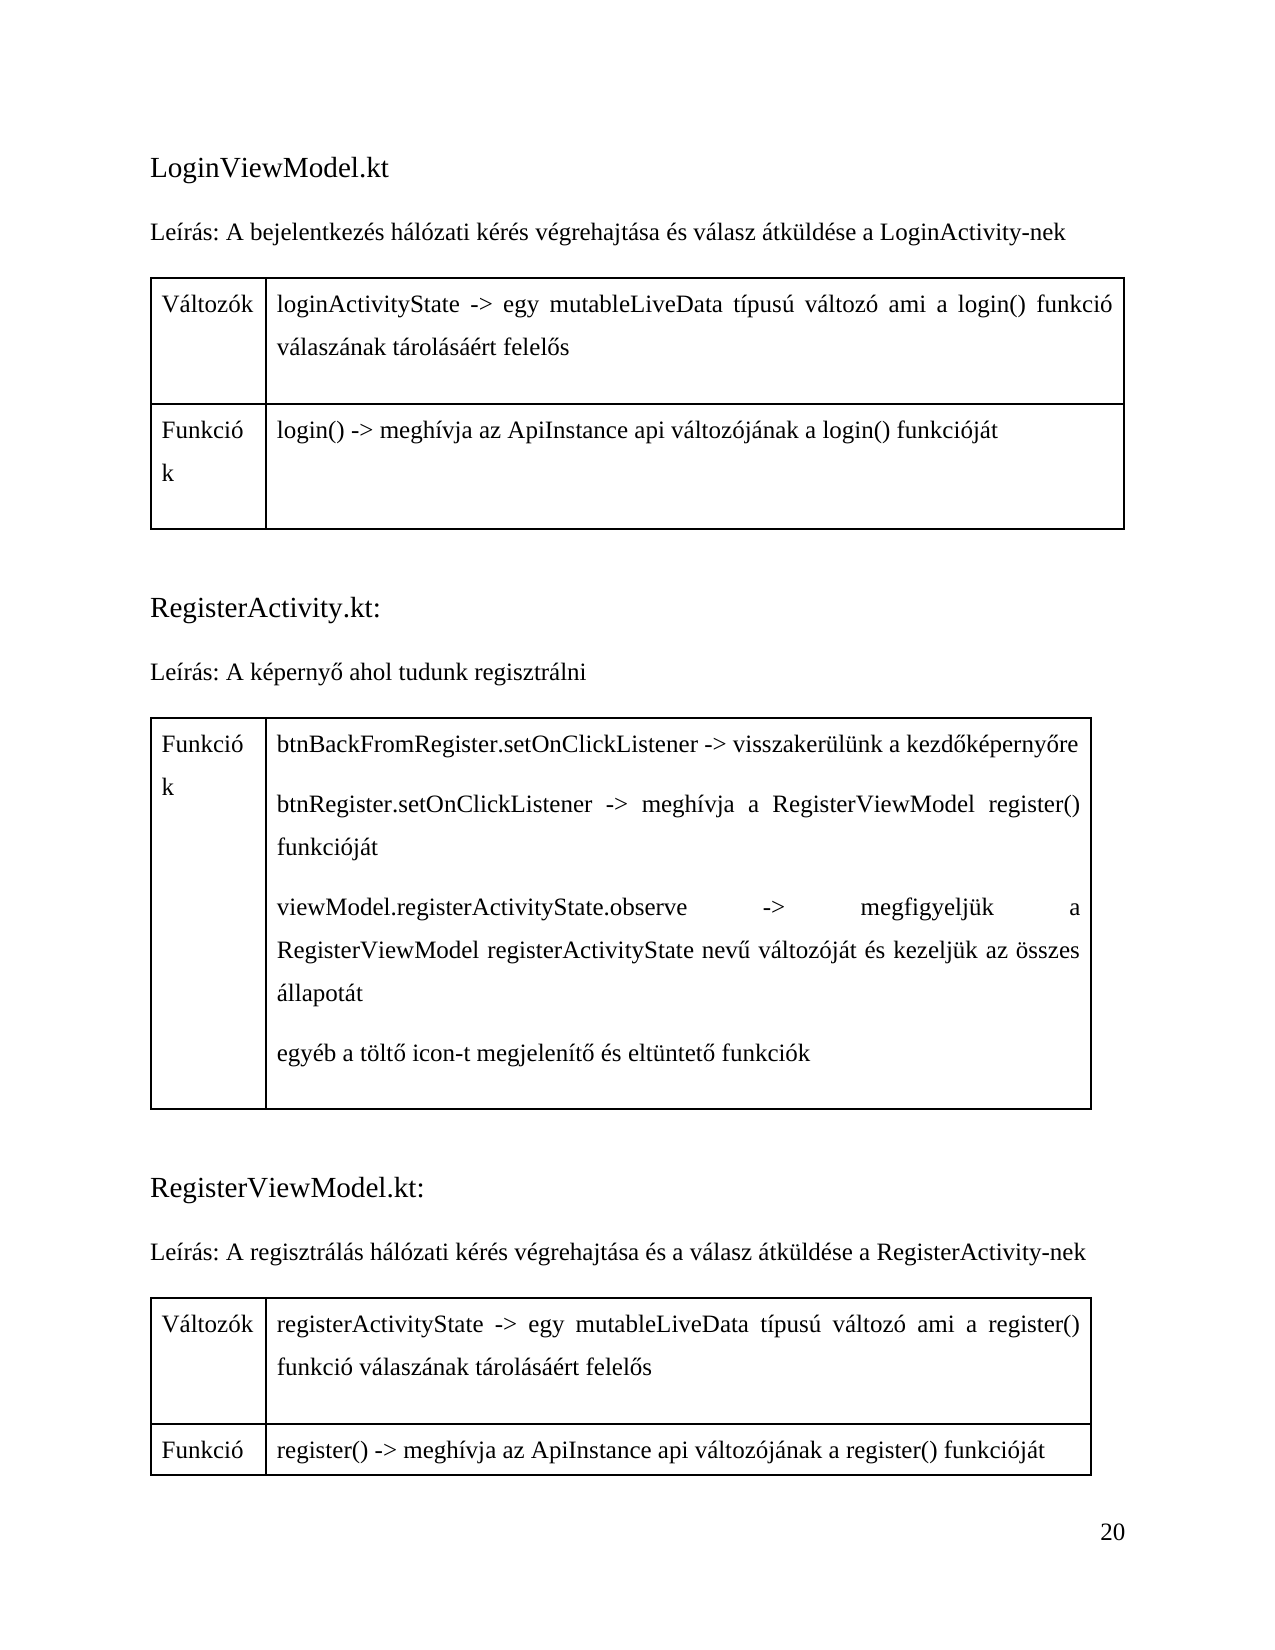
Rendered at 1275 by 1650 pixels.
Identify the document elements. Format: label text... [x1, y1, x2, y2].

table_cell Funkciók [152, 405, 265, 528]
table_header registerActivityState -> egy mutableLiveData típusú változó ami a register() funkció válaszának tárolásáért felelős [267, 1299, 1090, 1423]
table_header Funkciók [152, 719, 265, 1108]
text Leírás: A képernyő ahol tudunk regisztrálni [150, 657, 1125, 686]
text Leírás: A bejelentkezés hálózati kérés végrehajtása és válasz átküldése a LoginActivity-nek [150, 217, 1125, 246]
text RegisterActivity.kt: [150, 590, 1125, 624]
text RegisterViewModel.kt: [150, 1170, 1125, 1204]
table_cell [267, 1425, 1090, 1474]
text LoginViewModel.kt [150, 150, 1125, 183]
table_cell Funkciók [152, 1425, 265, 1474]
table_header Változók [152, 1299, 265, 1423]
text Leírás: A regisztrálás hálózati kérés végrehajtása és a válasz átküldése a RegisterActivity-nek [150, 1237, 1125, 1266]
table_header Változók [152, 279, 265, 402]
table_header btnBackFromRegister.setOnClickListener -> visszakerülünk a kezdőképernyőre btnRegister.setOnClickListener -> meghívja a RegisterViewModel register() funkcióját viewModel.registerActivityState.observe -> megfigyeljük a RegisterViewModel registerActivityState nevű változóját és kezeljük az összes állapotát egyéb a töltő icon-t megjelenítő és eltüntető funkciók [267, 719, 1090, 1108]
table_cell login() -> meghívja az ApiInstance api változójának a login() funkcióját [267, 405, 1123, 528]
table_header loginActivityState -> egy mutableLiveData típusú változó ami a login() funkció válaszának tárolásáért felelős [267, 279, 1123, 402]
